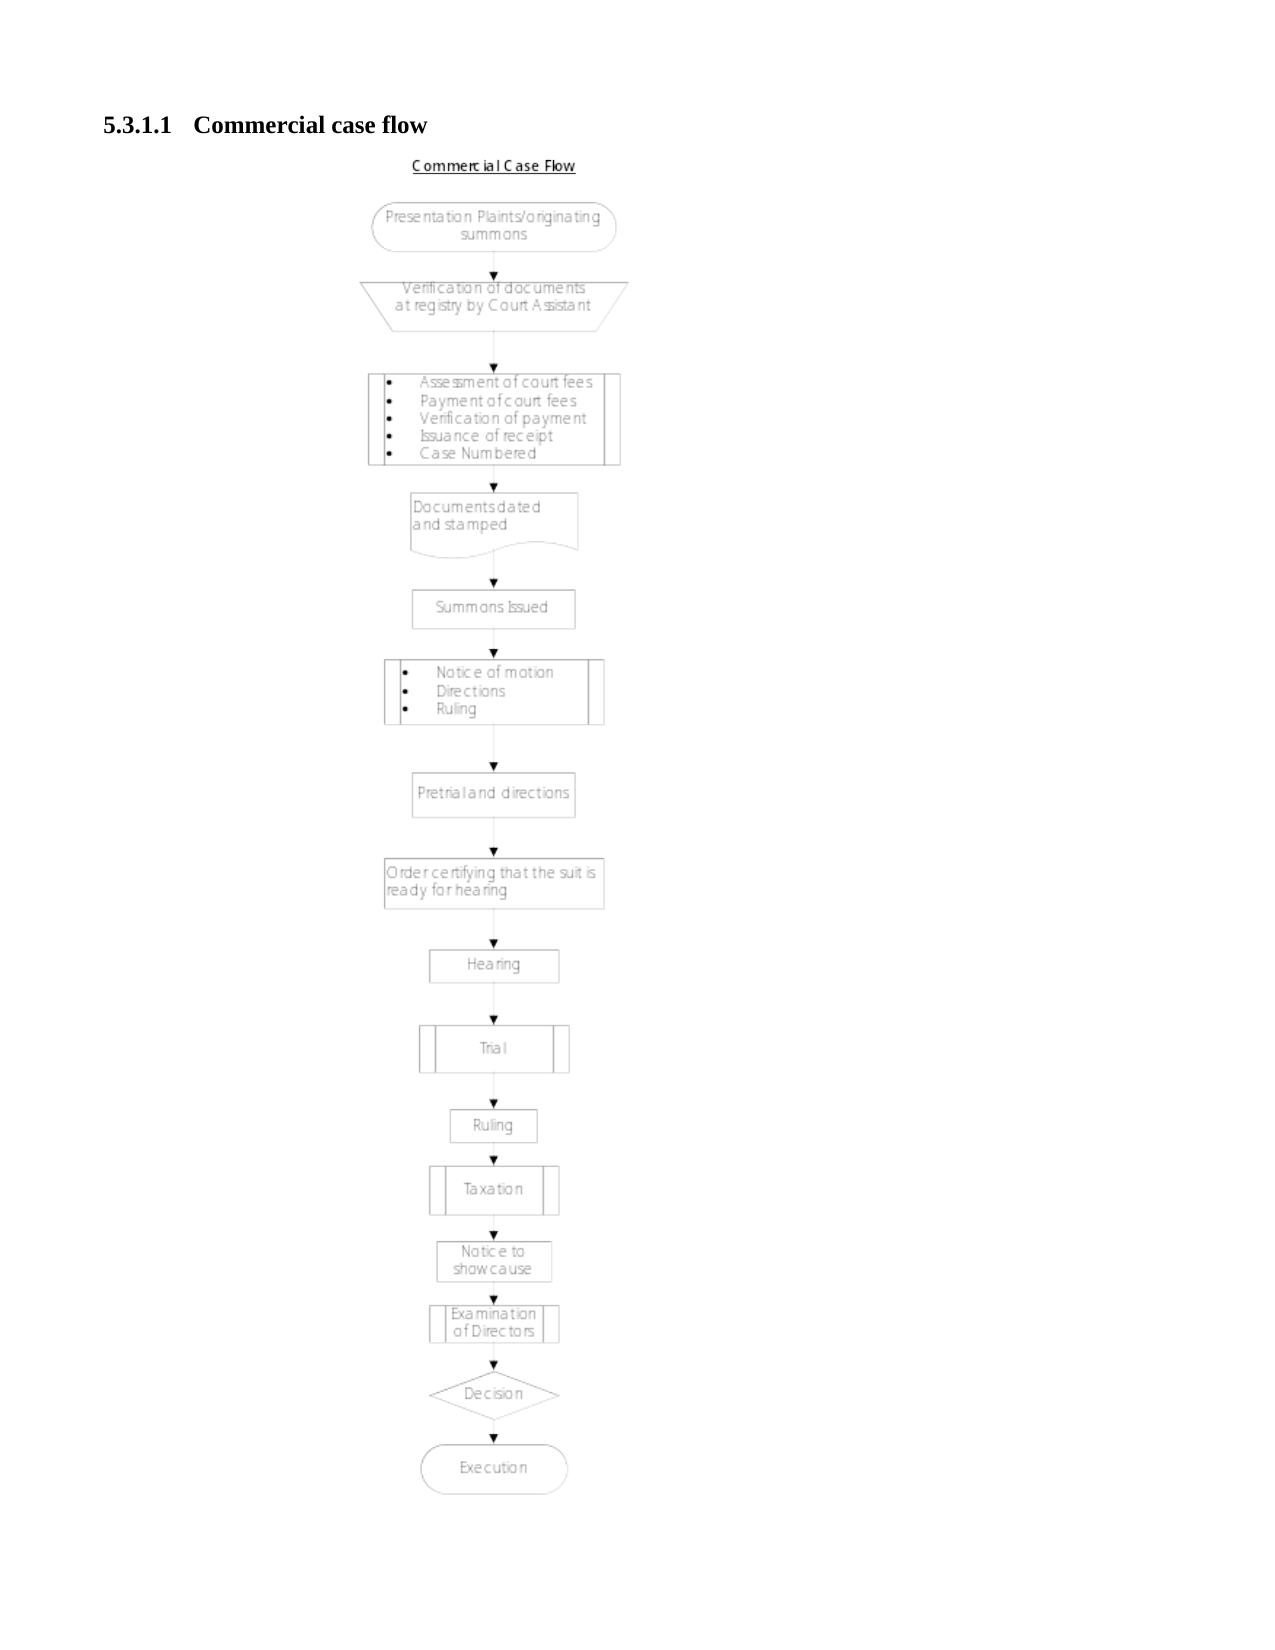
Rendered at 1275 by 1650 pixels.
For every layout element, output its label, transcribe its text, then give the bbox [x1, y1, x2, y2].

subtitle Commercial case flow [103, 110, 1191, 139]
